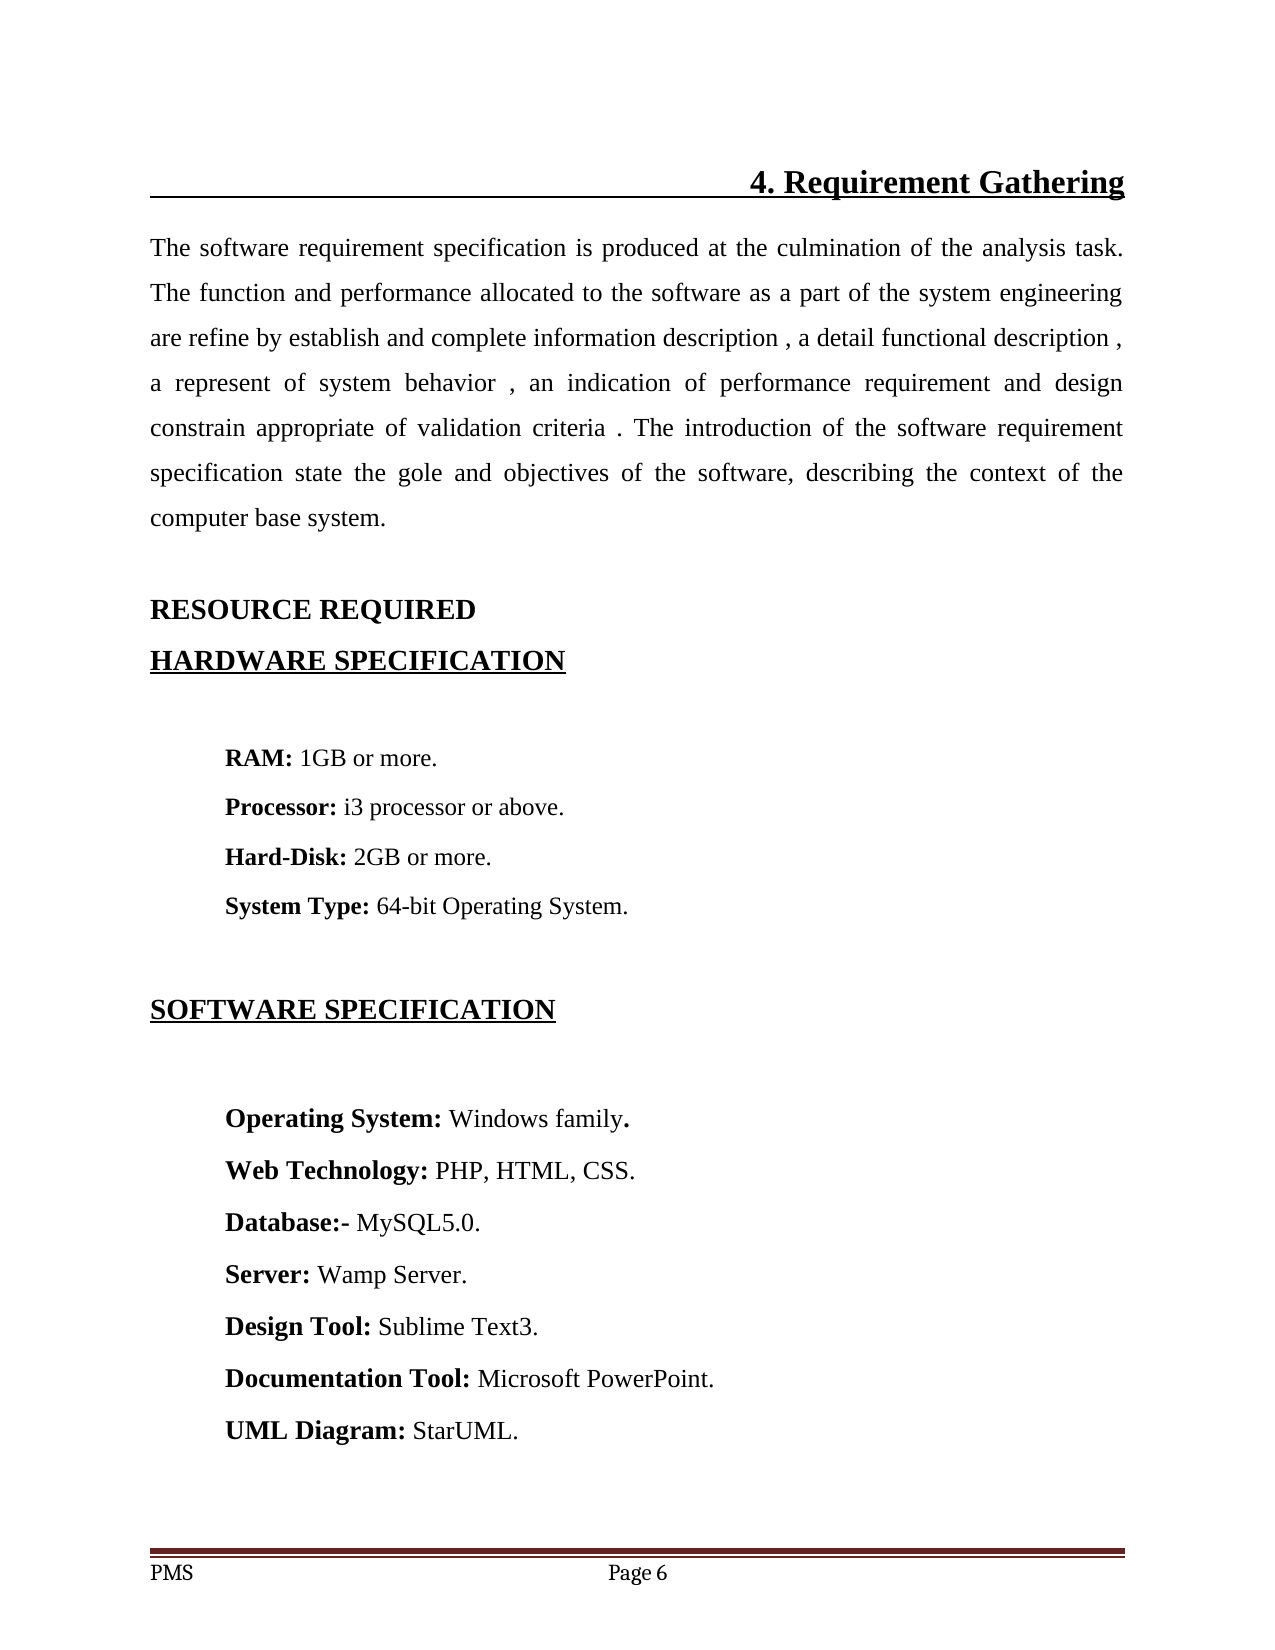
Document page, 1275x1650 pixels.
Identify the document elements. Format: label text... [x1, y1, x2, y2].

text Hard-Disk: 2GB or more. [225, 842, 1125, 871]
text System Type: 64-bit Operating System. [225, 891, 1125, 920]
text SOFTWARE SPECIFICATION [150, 992, 1125, 1026]
text UML Diagram: StarUML. [225, 1414, 1125, 1446]
text Documentation Tool: Microsoft PowerPoint. [225, 1362, 1125, 1393]
text 4. Requirement Gathering [150, 162, 1125, 196]
text The software requirement specification is produced at the culmination of the analysis task. The function and performance allocated to the software as a part of the system engineering are refine by establish and complete information description , a detail functional description , a represent of system behavior , an indication of performance requirement and design constrain appropriate of validation criteria . The introduction of the software requirement specification state the gole and objectives of the software, describing the context of the computer base system. [150, 232, 1125, 532]
text Web Technology: PHP, HTML, CSS. [225, 1154, 1125, 1186]
text Database:- MySQL5.0. [225, 1206, 1125, 1238]
text Server: Wamp Server. [225, 1258, 1125, 1289]
text RAM: 1GB or more. [225, 743, 1125, 771]
text Design Tool: Sublime Text3. [225, 1310, 1125, 1342]
text Operating System: Windows family. [225, 1102, 1125, 1134]
text HARDWARE SPECIFICATION [150, 643, 1125, 676]
text Processor: i3 processor or above. [225, 792, 1125, 821]
text RESOURCE REQUIRED [150, 592, 1125, 626]
